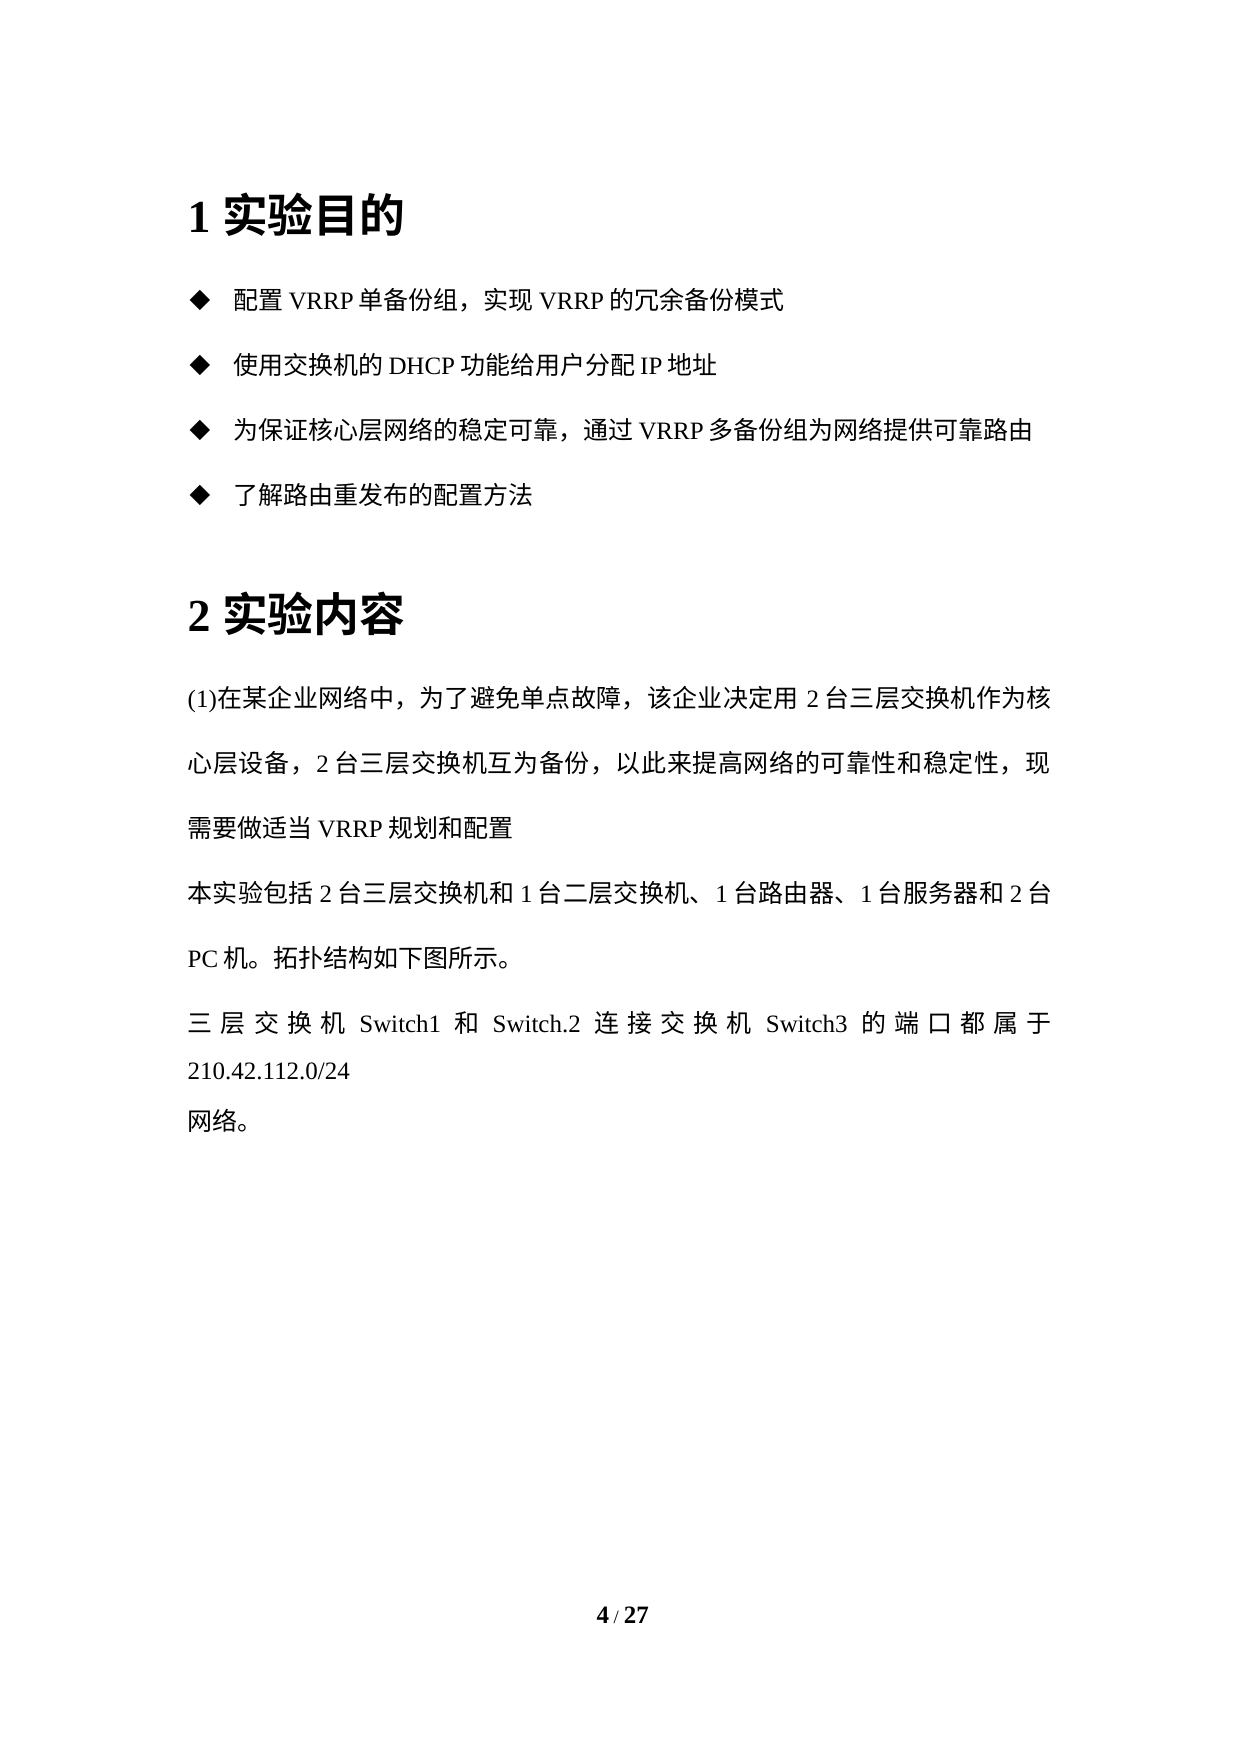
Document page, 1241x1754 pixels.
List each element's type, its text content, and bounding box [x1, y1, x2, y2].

text 三层交换机Switch1和Switch.2连接交换机Switch3的端口都属于210.42.112.0/24 [187, 989, 1053, 1087]
text 本实验包括2台三层交换机和1台二层交换机、1台路由器、1台服务器和2台PC机。拓扑结构如下图所示。 [187, 859, 1053, 989]
list 使用交换机的DHCP功能给用户分配IP地址 [187, 331, 1053, 396]
list 配置VRRP单备份组，实现VRRP的冗余备份模式 [187, 266, 1053, 331]
subtitle 2 实验内容 [187, 563, 1053, 660]
subtitle 1 实验目的 [187, 164, 1053, 262]
text 网络。 [187, 1087, 1053, 1152]
list 为保证核心层网络的稳定可靠，通过VRRP多备份组为网络提供可靠路由 [187, 396, 1053, 461]
list 了解路由重发布的配置方法 [187, 461, 1053, 526]
text (1)在某企业网络中，为了避免单点故障，该企业决定用2台三层交换机作为核心层设备，2台三层交换机互为备份，以此来提高网络的可靠性和稳定性，现需要做适当VRRP规划和配置 [187, 664, 1053, 859]
